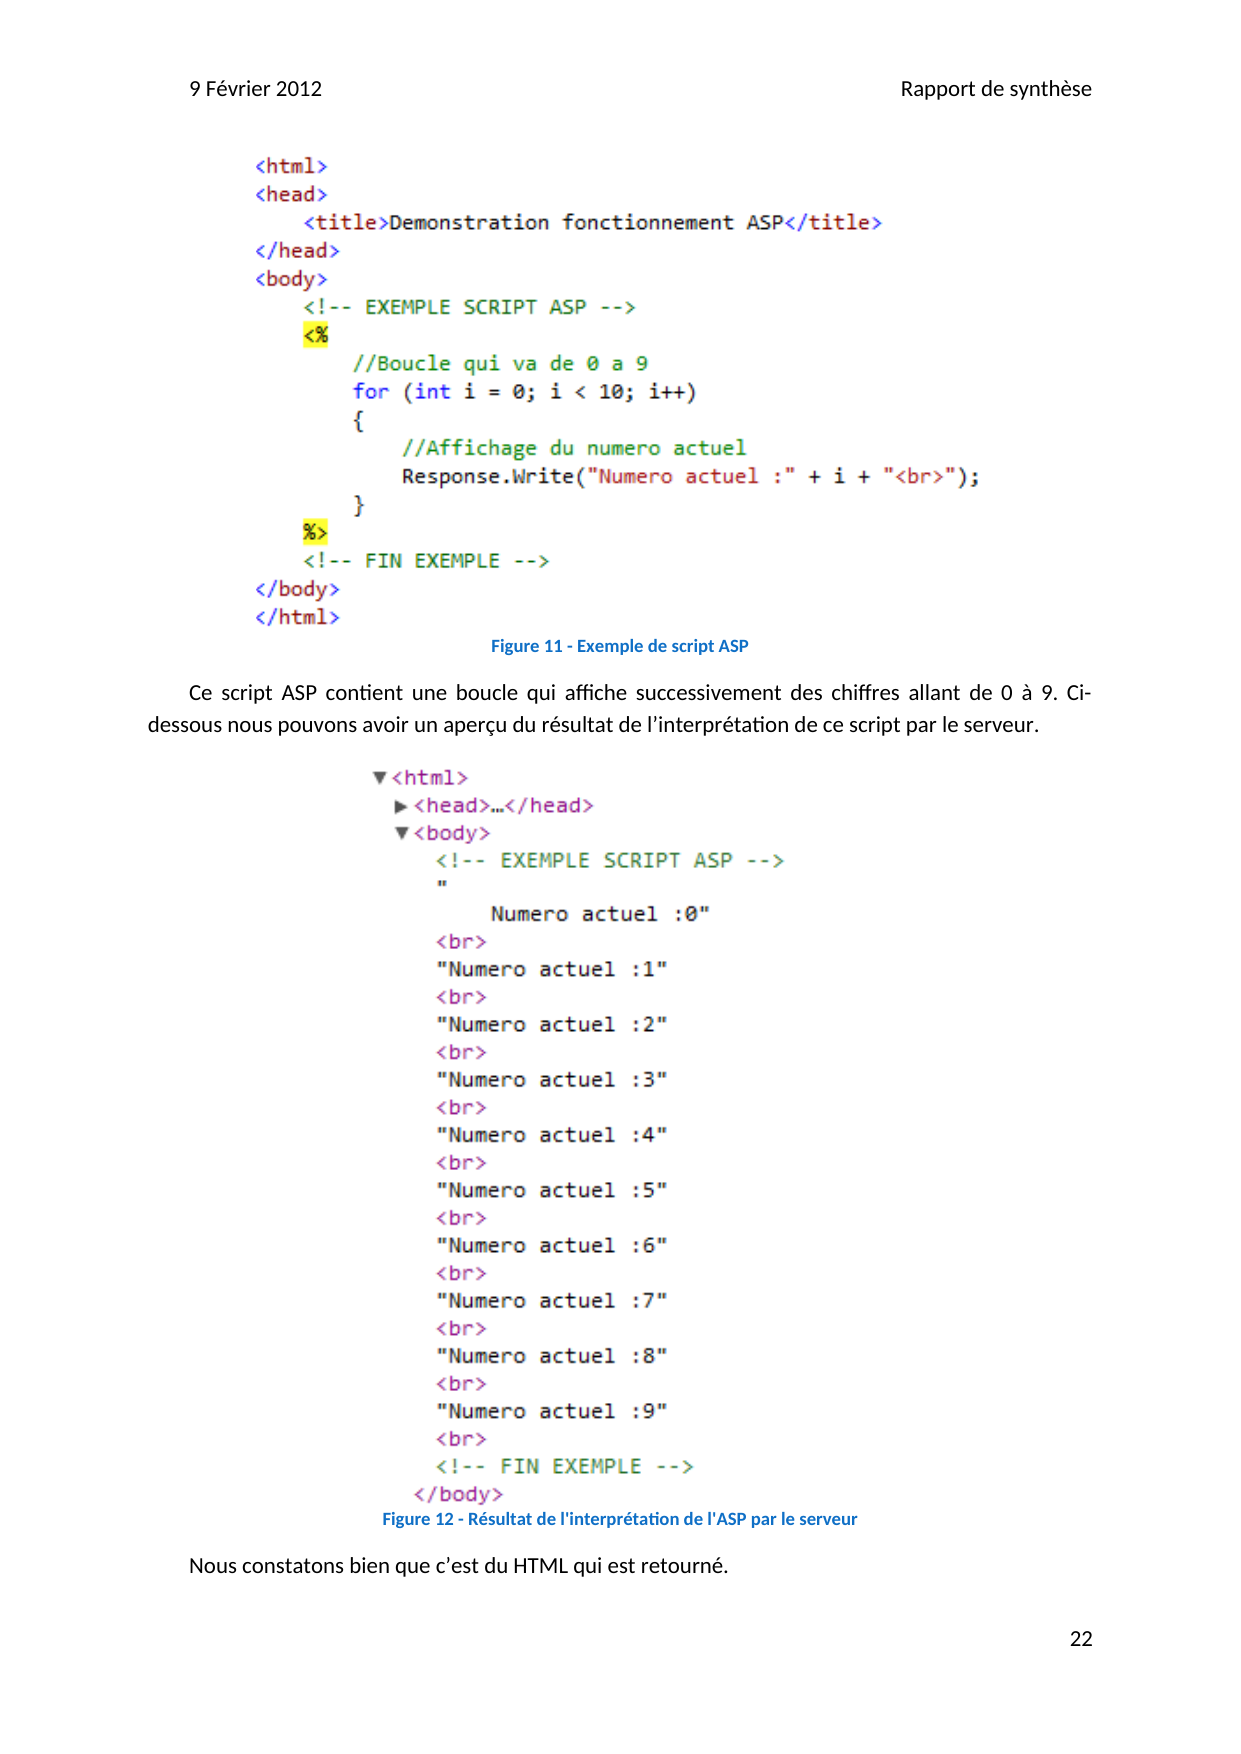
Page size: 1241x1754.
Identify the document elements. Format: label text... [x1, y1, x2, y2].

picture [256, 147, 984, 635]
text Figure 10 - Exemple de script ASP [148, 634, 1093, 657]
text Nous constatons bien que c’est du HTML qui est retourné. [148, 1551, 1093, 1579]
picture [362, 763, 878, 1507]
text Figure 11 - Résultat de l'interprétation de l'ASP par le serveur [148, 1507, 1093, 1530]
text Ce script ASP contient une boucle qui affiche successivement des chiffres allant de 0 à 9. Ci-dessous nous pouvons avoir un aperçu du résultat de l’interprétation de ce script par le serveur. [148, 678, 1093, 738]
